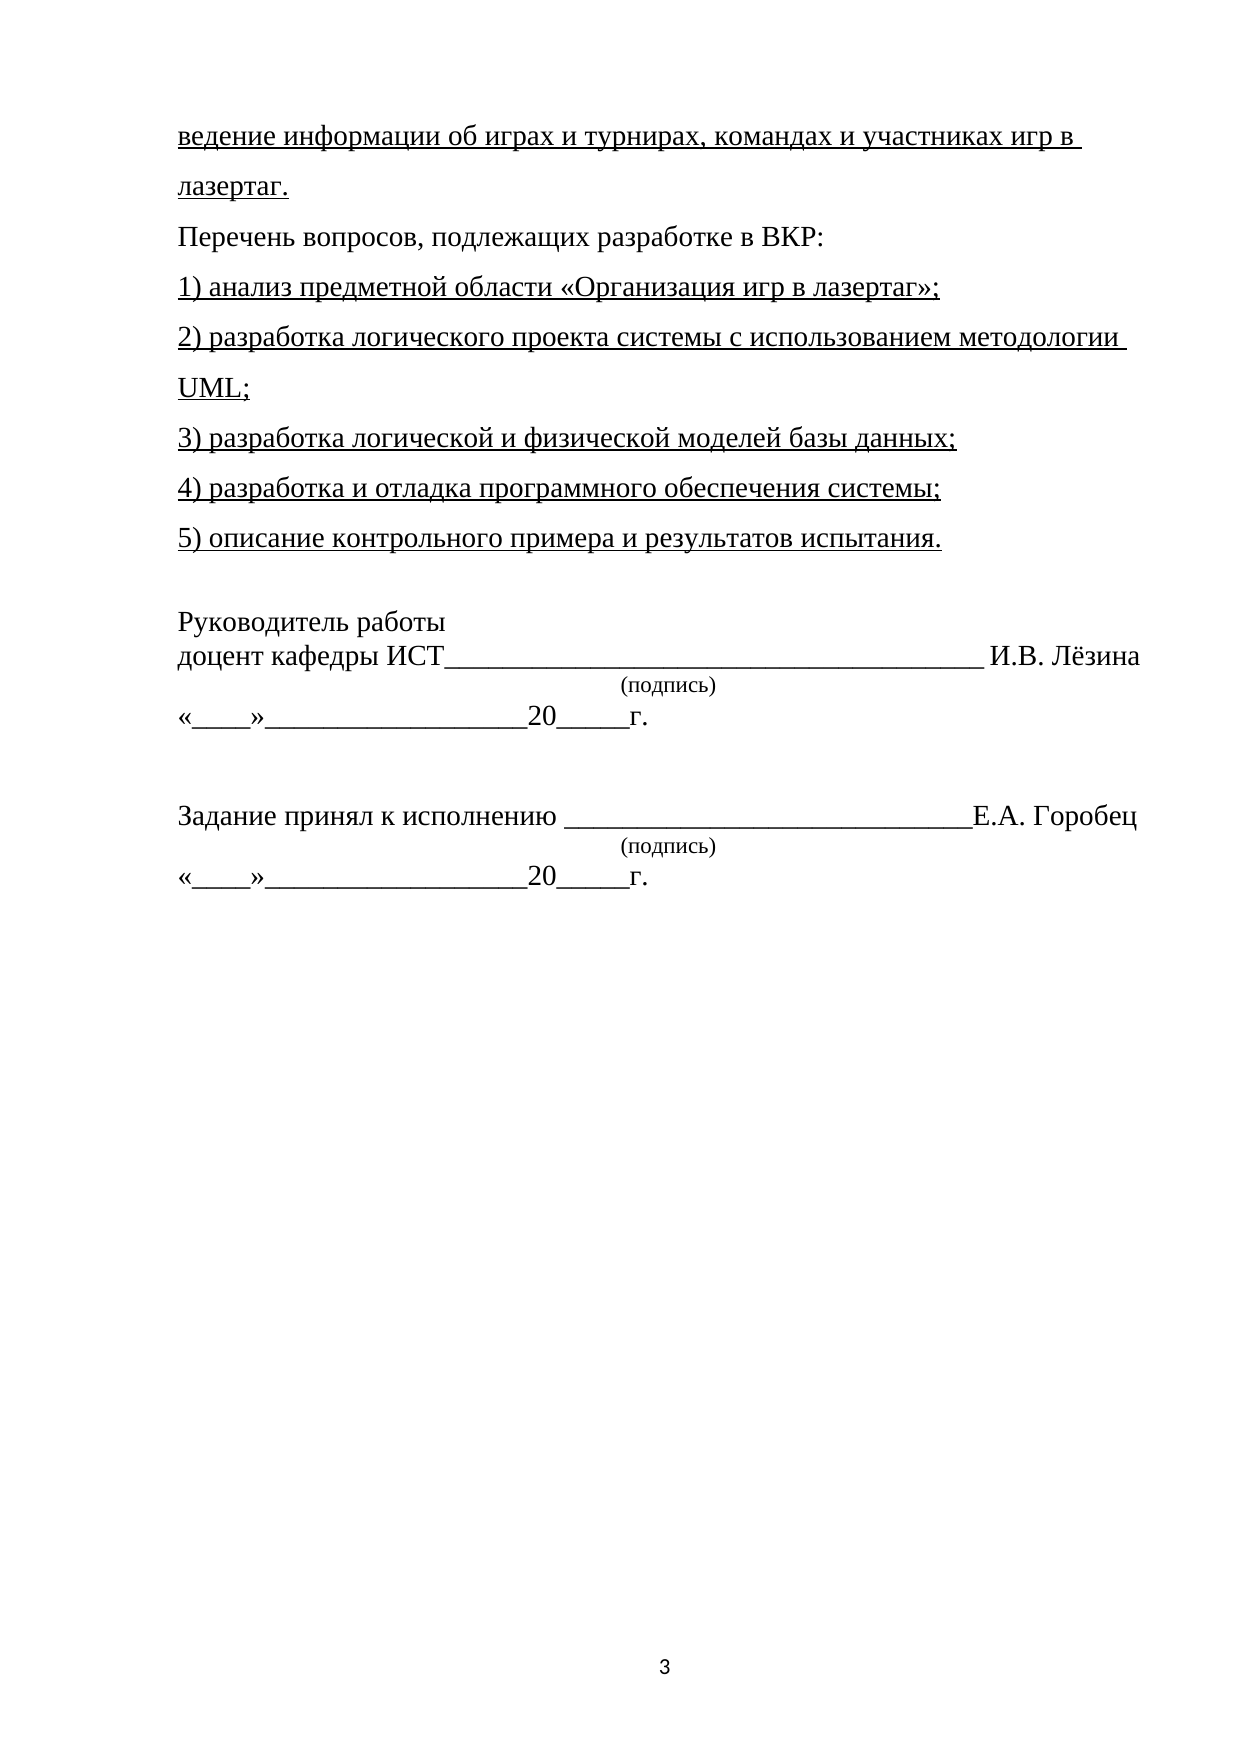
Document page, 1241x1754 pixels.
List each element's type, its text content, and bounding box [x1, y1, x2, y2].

text 1) анализ предметной области «Организация игр в лазертаг»; [177, 269, 1152, 303]
text «____»__________________20_____г. [177, 858, 1152, 892]
text доцент кафедры ИСТ_____________________________________ И.В. Лёзина [177, 638, 1152, 672]
text 5) описание контрольного примера и результатов испытания. [177, 521, 1152, 554]
text 4) разработка и отладка программного обеспечения системы; [177, 470, 1152, 504]
text Руководитель работы [177, 604, 1152, 638]
text 3) разработка логической и физической моделей базы данных; [177, 420, 1152, 453]
text ведение информации об играх и турнирах, командах и участниках игр в лазертаг. [177, 118, 1152, 202]
text «____»__________________20_____г. [177, 698, 1152, 731]
text Перечень вопросов, подлежащих разработке в ВКР: [177, 219, 1152, 252]
text (подпись) [177, 672, 1152, 698]
text 2) разработка логического проекта системы с использованием методологии UML; [177, 319, 1152, 403]
text (подпись) [177, 832, 1152, 858]
text Задание принял к исполнению ____________________________Е.А. Горобец [177, 798, 1152, 832]
